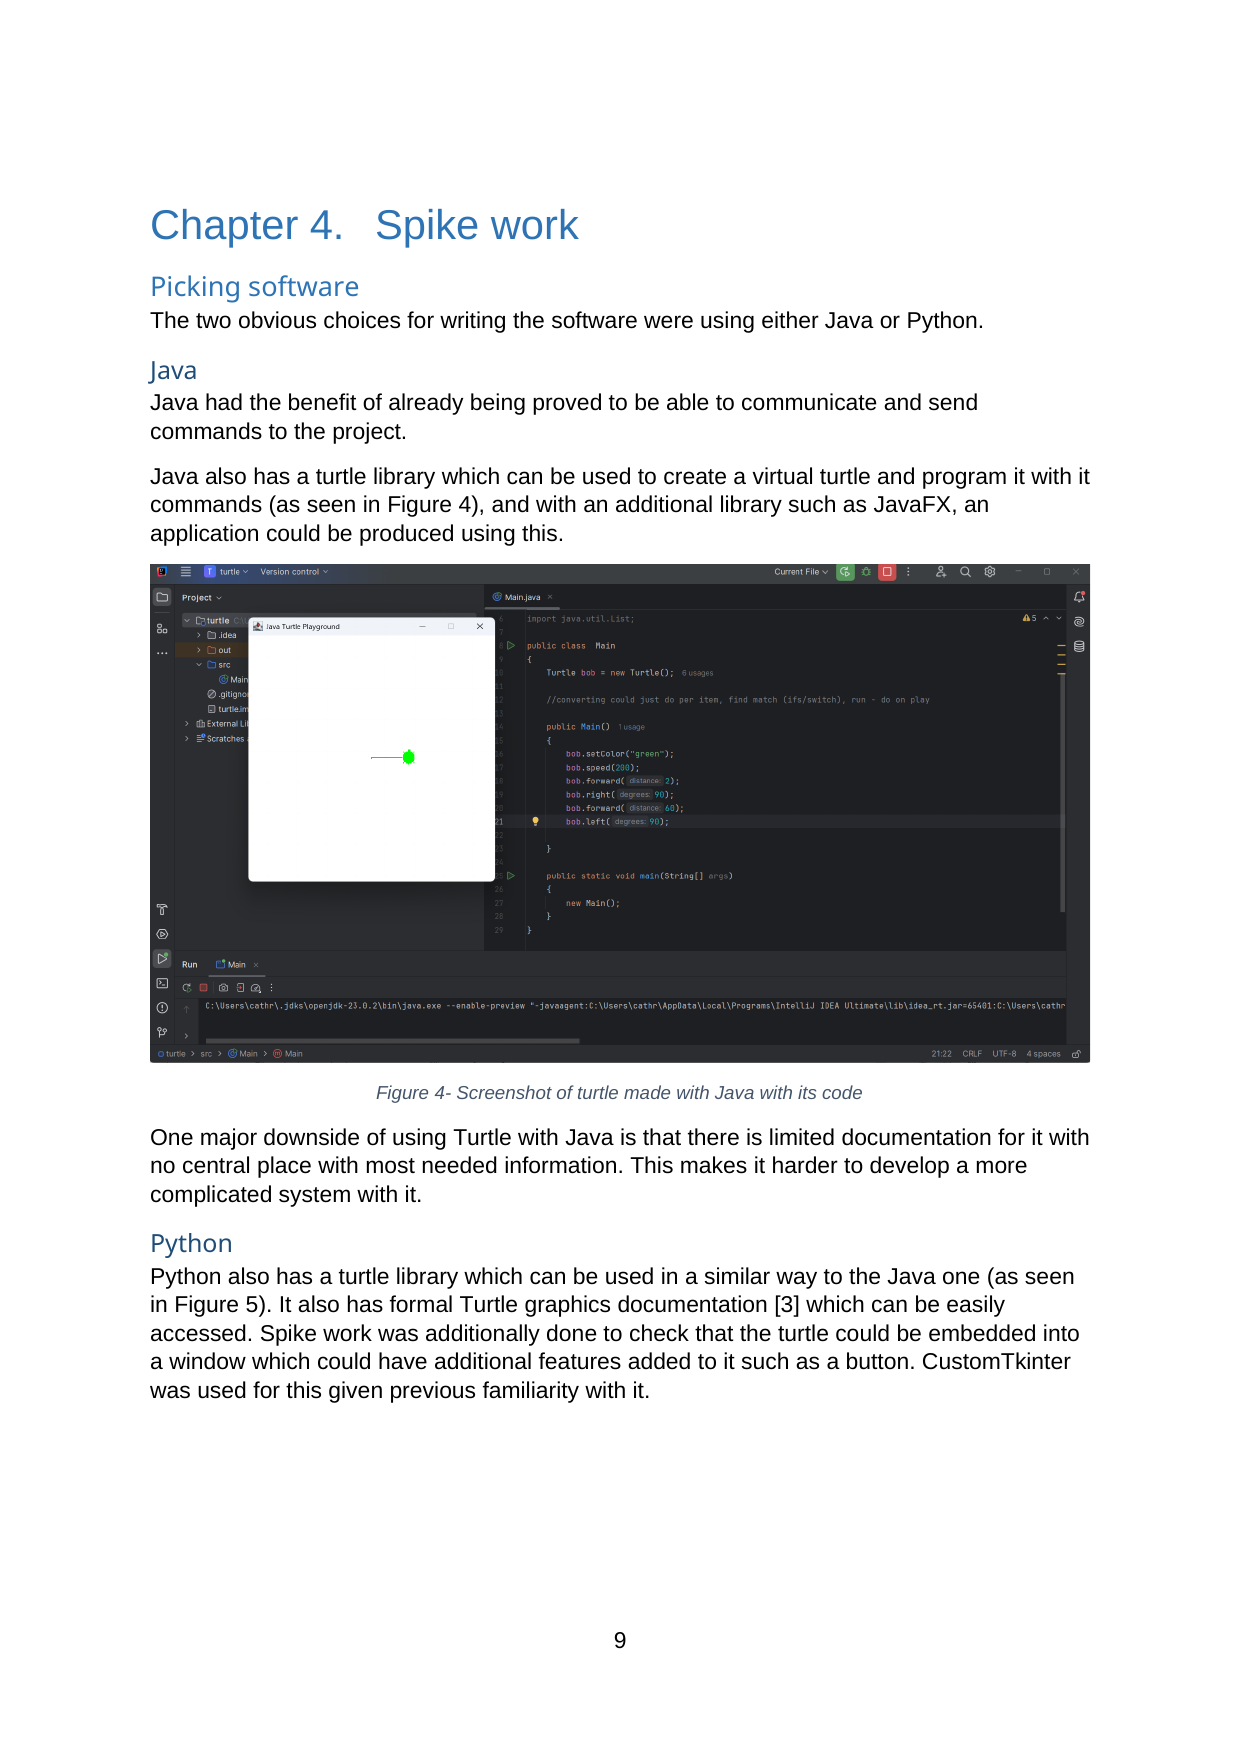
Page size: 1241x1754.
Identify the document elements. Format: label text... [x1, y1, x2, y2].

text Figure 4- Screenshot of turtle made with Java with its code [150, 1082, 1090, 1103]
subtitle Python [150, 1226, 1090, 1260]
subtitle Spike work [150, 200, 1090, 248]
text Java had the benefit of already being proved to be able to communicate and send commands to the project. [150, 389, 1090, 444]
text The two obvious choices for writing the software were using either Java or Python. [150, 307, 1090, 334]
picture [150, 564, 1091, 1063]
subtitle Picking software [150, 268, 1090, 304]
subtitle Java [150, 352, 1090, 387]
text Python also has a turtle library which can be used in a similar way to the Java one (as seen in Figure 3). It also has formal Turtle graphics documentation [3] which can be easily accessed. Spike work was additionally done to check that the turtle could be embedded into a window which could have additional features added to it such as a button. CustomTkinter was used for this given previous familiarity with it. [150, 1263, 1090, 1403]
text Java also has a turtle library which can be used to create a virtual turtle and program it with it commands (as seen in Figure 2), and with an additional library such as JavaFX, an application could be produced using this. [150, 463, 1090, 546]
text One major downside of using Turtle with Java is that there is limited documentation for it with no central place with most needed information. This makes it harder to develop a more complicated system with it. [150, 1124, 1090, 1207]
